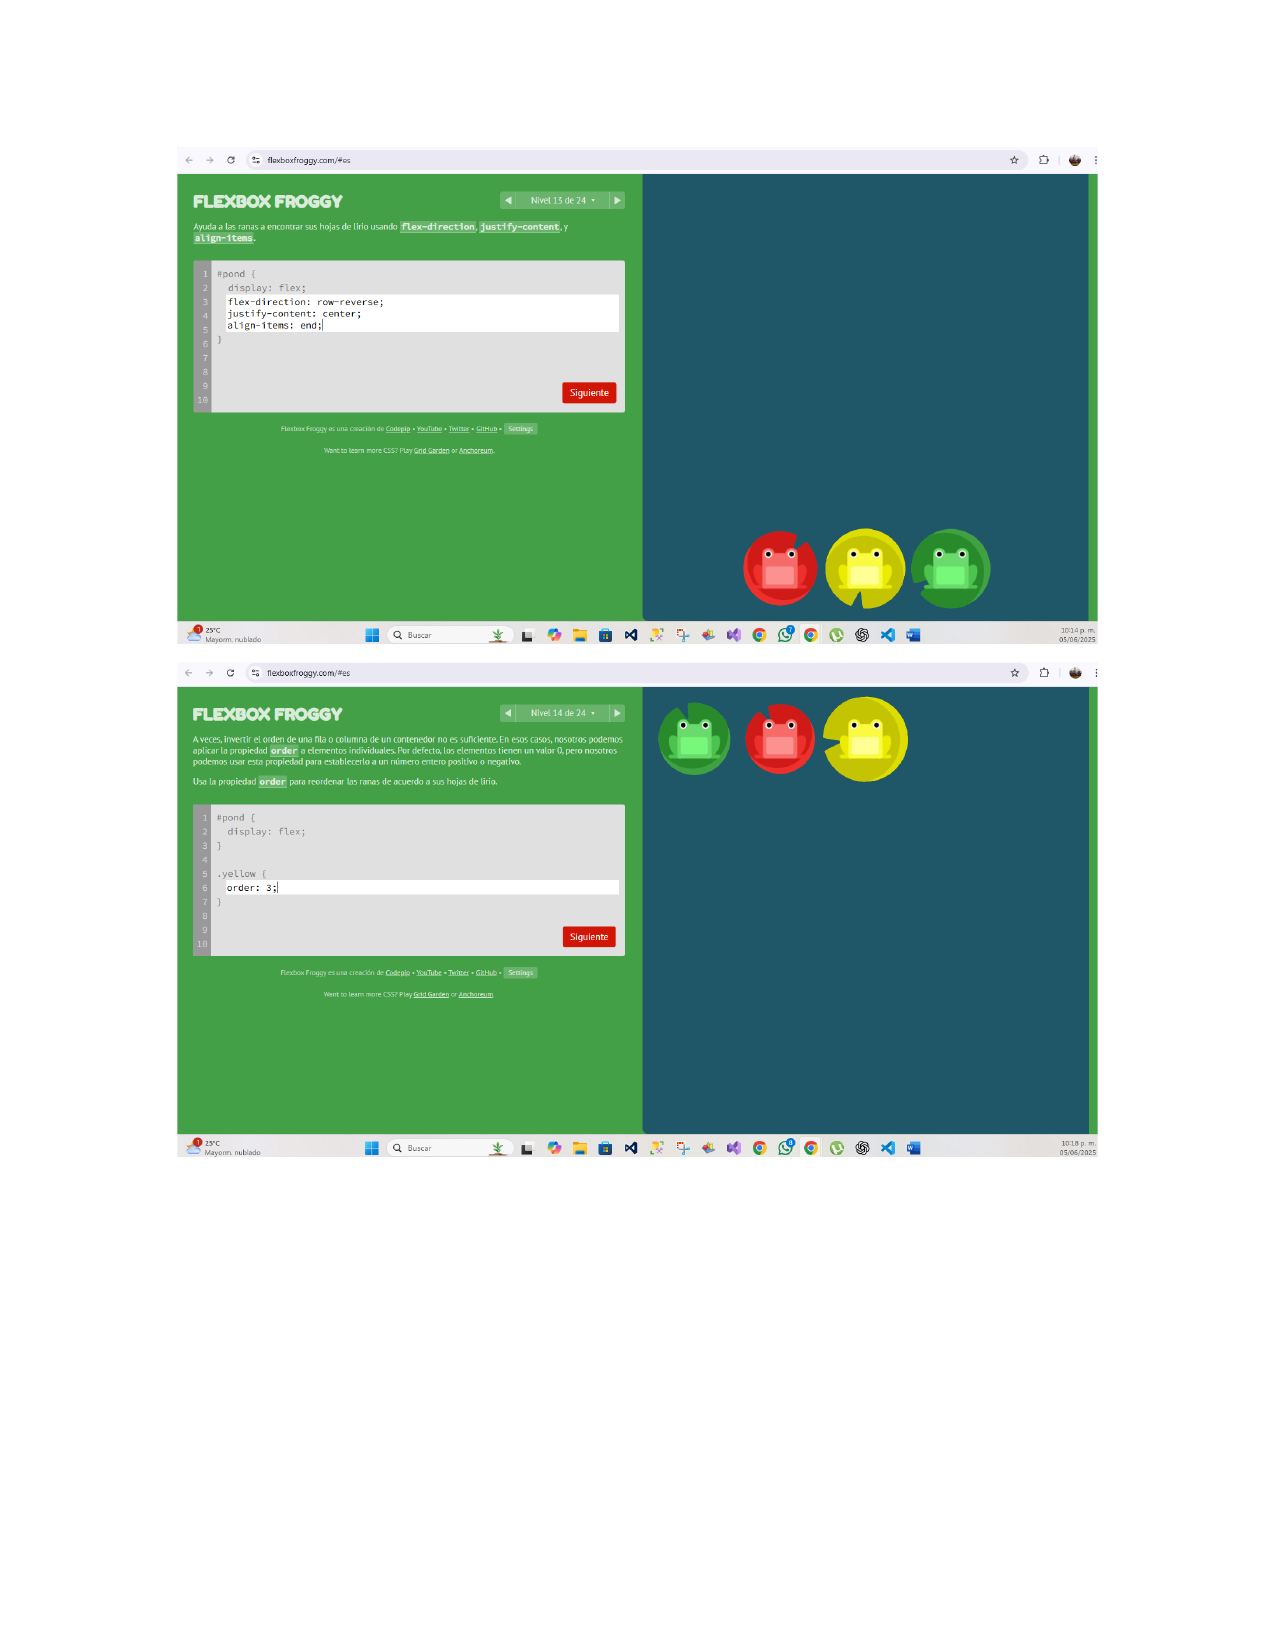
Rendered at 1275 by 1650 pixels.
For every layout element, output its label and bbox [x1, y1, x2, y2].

picture [177, 147, 1098, 644]
picture [177, 662, 1098, 1157]
